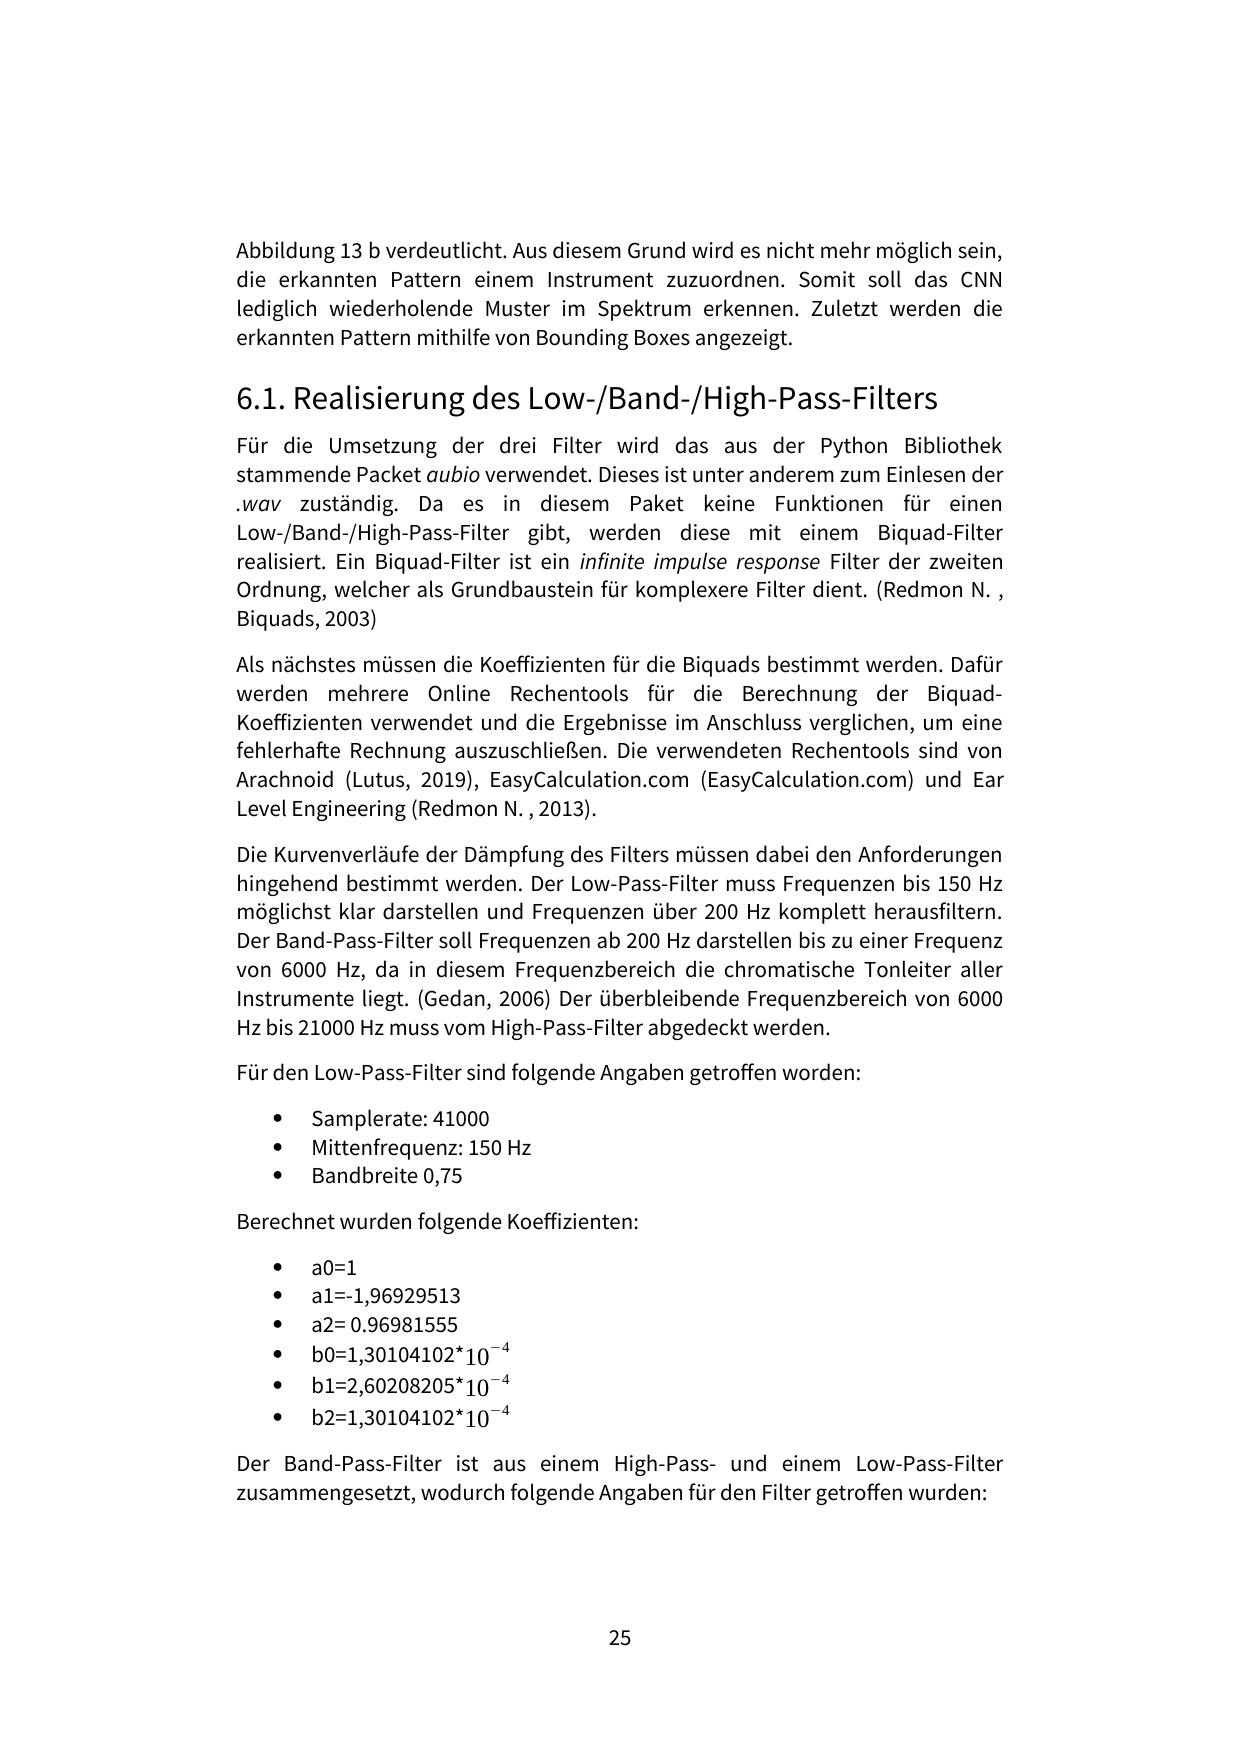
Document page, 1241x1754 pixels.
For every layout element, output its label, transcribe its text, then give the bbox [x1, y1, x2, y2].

list Mittenfrequenz: 150 Hz [274, 1132, 1004, 1161]
list a2= 0.96981555 [274, 1310, 1004, 1339]
list b0=1,30104102* [274, 1339, 1004, 1370]
subtitle 6.1. Realisierung des Low-/Band-/High-Pass-Filters [236, 377, 1004, 418]
text Für den Low-Pass-Filter sind folgende Angaben getroffen worden: [236, 1058, 1004, 1087]
list b1=2,60208205* [274, 1370, 1004, 1401]
text Für die Umsetzung der drei Filter wird das aus der Python Bibliothek stammende Packet aubio verwendet. Dieses ist unter anderem zum Einlesen der .wav zuständig. Da es in diesem Paket keine Funktionen für einen Low-/Band-/High-Pass-Filter gibt, werden diese mit einem Biquad-Filter realisiert. Ein Biquad-Filter ist ein infinite impulse response Filter der zweiten Ordnung, welcher als Grundbaustein für komplexere Filter dient. [236, 431, 1004, 633]
text Als nächstes müssen die Koeffizienten für die Biquads bestimmt werden. Dafür werden mehrere Online Rechentools für die Berechnung der Biquad-Koeffizienten verwendet und die Ergebnisse im Anschluss verglichen, um eine fehlerhafte Rechnung auszuschließen. Die verwendeten Rechentools sind von Arachnoid, EasyCalculation.com und Ear Level Engineering . [236, 650, 1004, 823]
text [236, 236, 1004, 352]
list b2=1,30104102* [274, 1401, 1004, 1432]
list a1=-1,96929513 [274, 1281, 1004, 1310]
text Berechnet wurden folgende Koeffizienten: [236, 1207, 1004, 1236]
list Samplerate: 41000 [274, 1104, 1004, 1132]
text Der Band-Pass-Filter ist aus einem High-Pass- und einem Low-Pass-Filter zusammengesetzt, wodurch folgende Angaben für den Filter getroffen wurden: [236, 1449, 1004, 1507]
text Die Kurvenverläufe der Dämpfung des Filters müssen dabei den Anforderungen hingehend bestimmt werden. Der Low-Pass-Filter muss Frequenzen bis 150 Hz möglichst klar darstellen und Frequenzen über 200 Hz komplett herausfiltern. Der Band-Pass-Filter soll Frequenzen ab 200 Hz darstellen bis zu einer Frequenz von 6000 Hz, da in diesem Frequenzbereich die chromatische Tonleiter aller Instrumente liegt. Der überbleibende Frequenzbereich von 6000 Hz bis 21000 Hz muss vom High-Pass-Filter abgedeckt werden. [236, 839, 1004, 1041]
list Bandbreite 0,75 [274, 1161, 1004, 1190]
list a0=1 [274, 1252, 1004, 1281]
